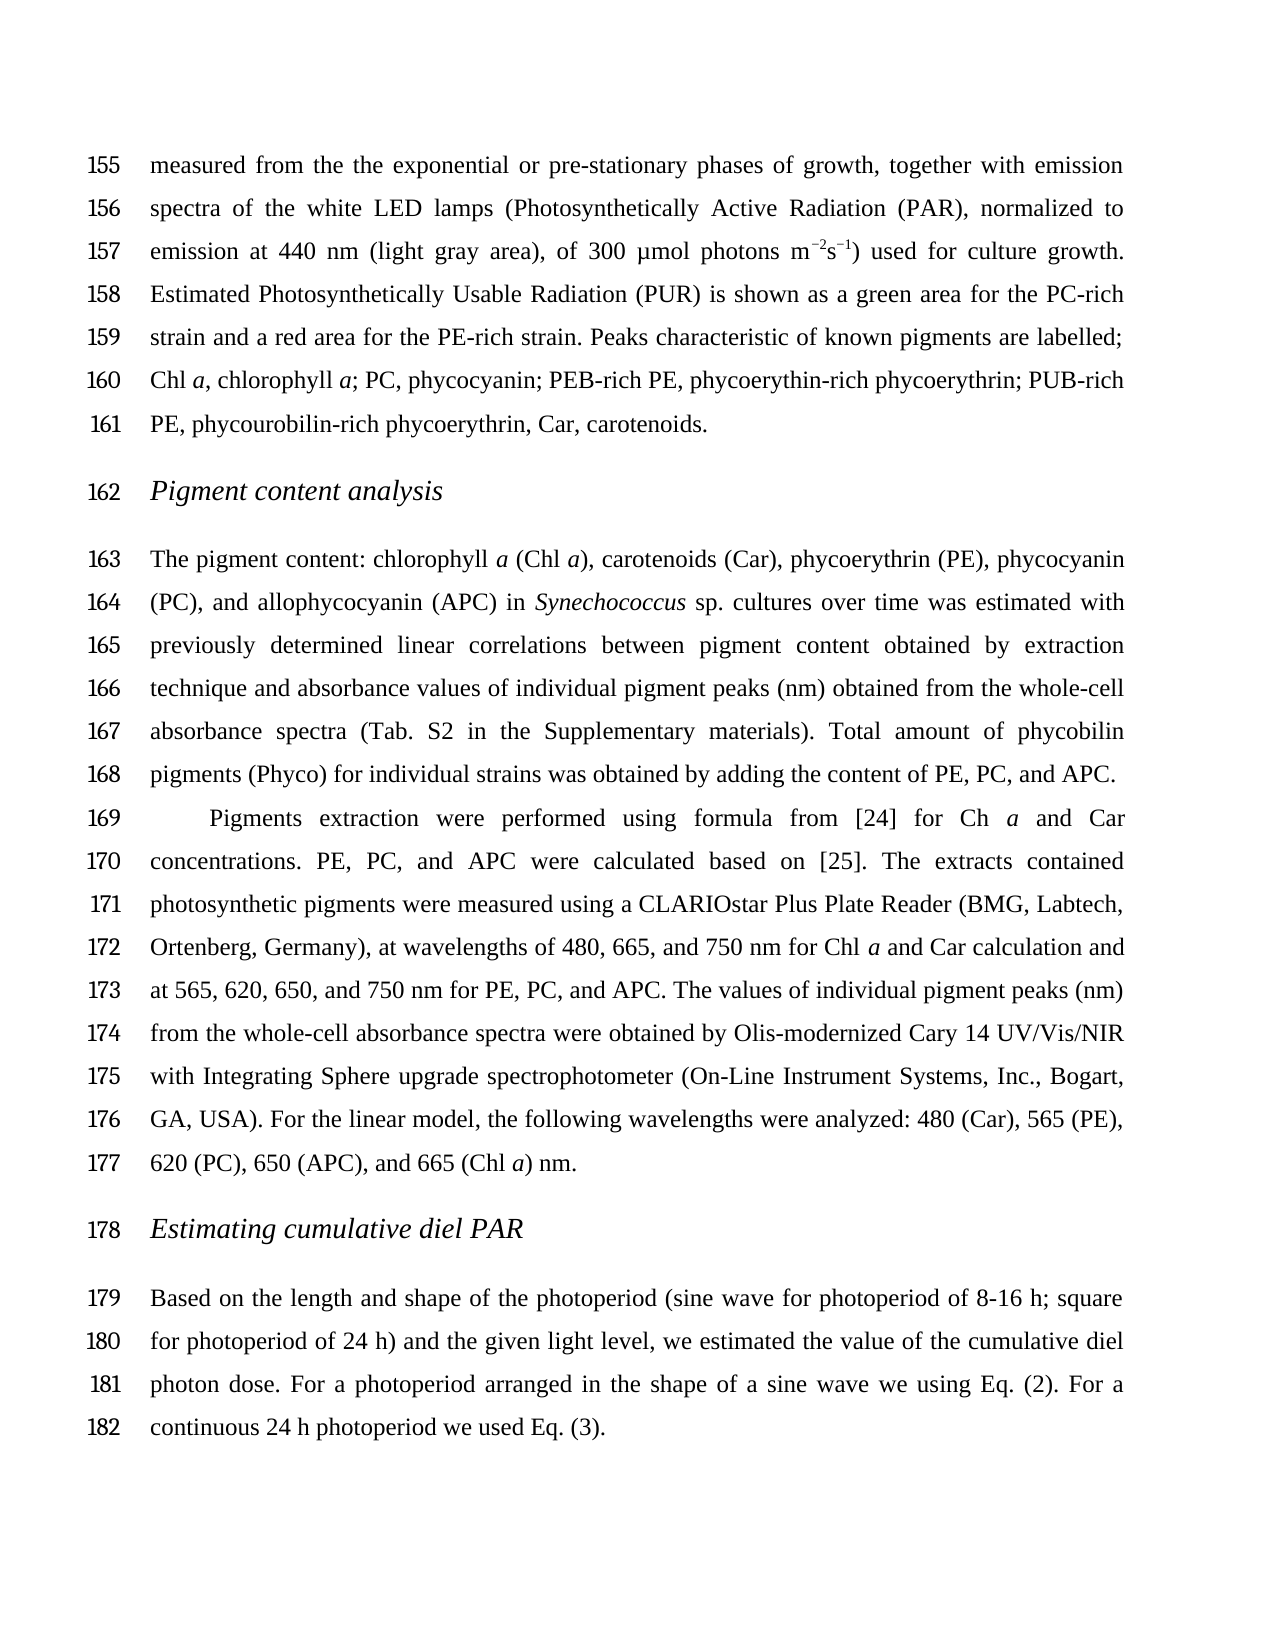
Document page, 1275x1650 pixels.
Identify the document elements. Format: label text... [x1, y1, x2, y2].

text The pigment content: chlorophyll a (Chl a), carotenoids (Car), phycoerythrin (PE), phycocyanin (PC), and allophycocyanin (APC) in Synechococcus sp. cultures over time was estimated with previously determined linear correlations between pigment content obtained by extraction technique and absorbance values of individual pigment peaks (nm) obtained from the whole-cell absorbance spectra (Tab. S2 in the Supplementary materials). Total amount of phycobilin pigments (Phyco) for individual strains was obtained by adding the content of PE, PC, and APC. [150, 544, 1125, 788]
text Based on the length and shape of the photoperiod (sine wave for photoperiod of 8-16 h; square for photoperiod of 24 h) and the given light level, we estimated the value of the cumulative diel photon dose. For a photoperiod arranged in the shape of a sine wave we using Eq. (2). For a continuous 24 h photoperiod we used Eq. (3). [150, 1283, 1125, 1441]
subtitle Pigment content analysis [150, 473, 1125, 506]
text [150, 150, 1125, 437]
text Pigments extraction were performed using formula from [24] for Ch a and Car concentrations. PE, PC, and APC were calculated based on [25]. The extracts contained photosynthetic pigments were measured using a CLARIOstar Plus Plate Reader (BMG, Labtech, Ortenberg, Germany), at wavelengths of 480, 665, and 750 nm for Chl a and Car calculation and at 565, 620, 650, and 750 nm for PE, PC, and APC. The values of individual pigment peaks (nm) from the whole-cell absorbance spectra were obtained by Olis-modernized Cary 14 UV/Vis/NIR with Integrating Sphere upgrade spectrophotometer (On-Line Instrument Systems, Inc., Bogart, GA, USA). For the linear model, the following wavelengths were analyzed: 480 (Car), 565 (PE), 620 (PC), 650 (APC), and 665 (Chl a) nm. [150, 803, 1125, 1176]
subtitle Estimating cumulative diel PAR [150, 1212, 1125, 1245]
